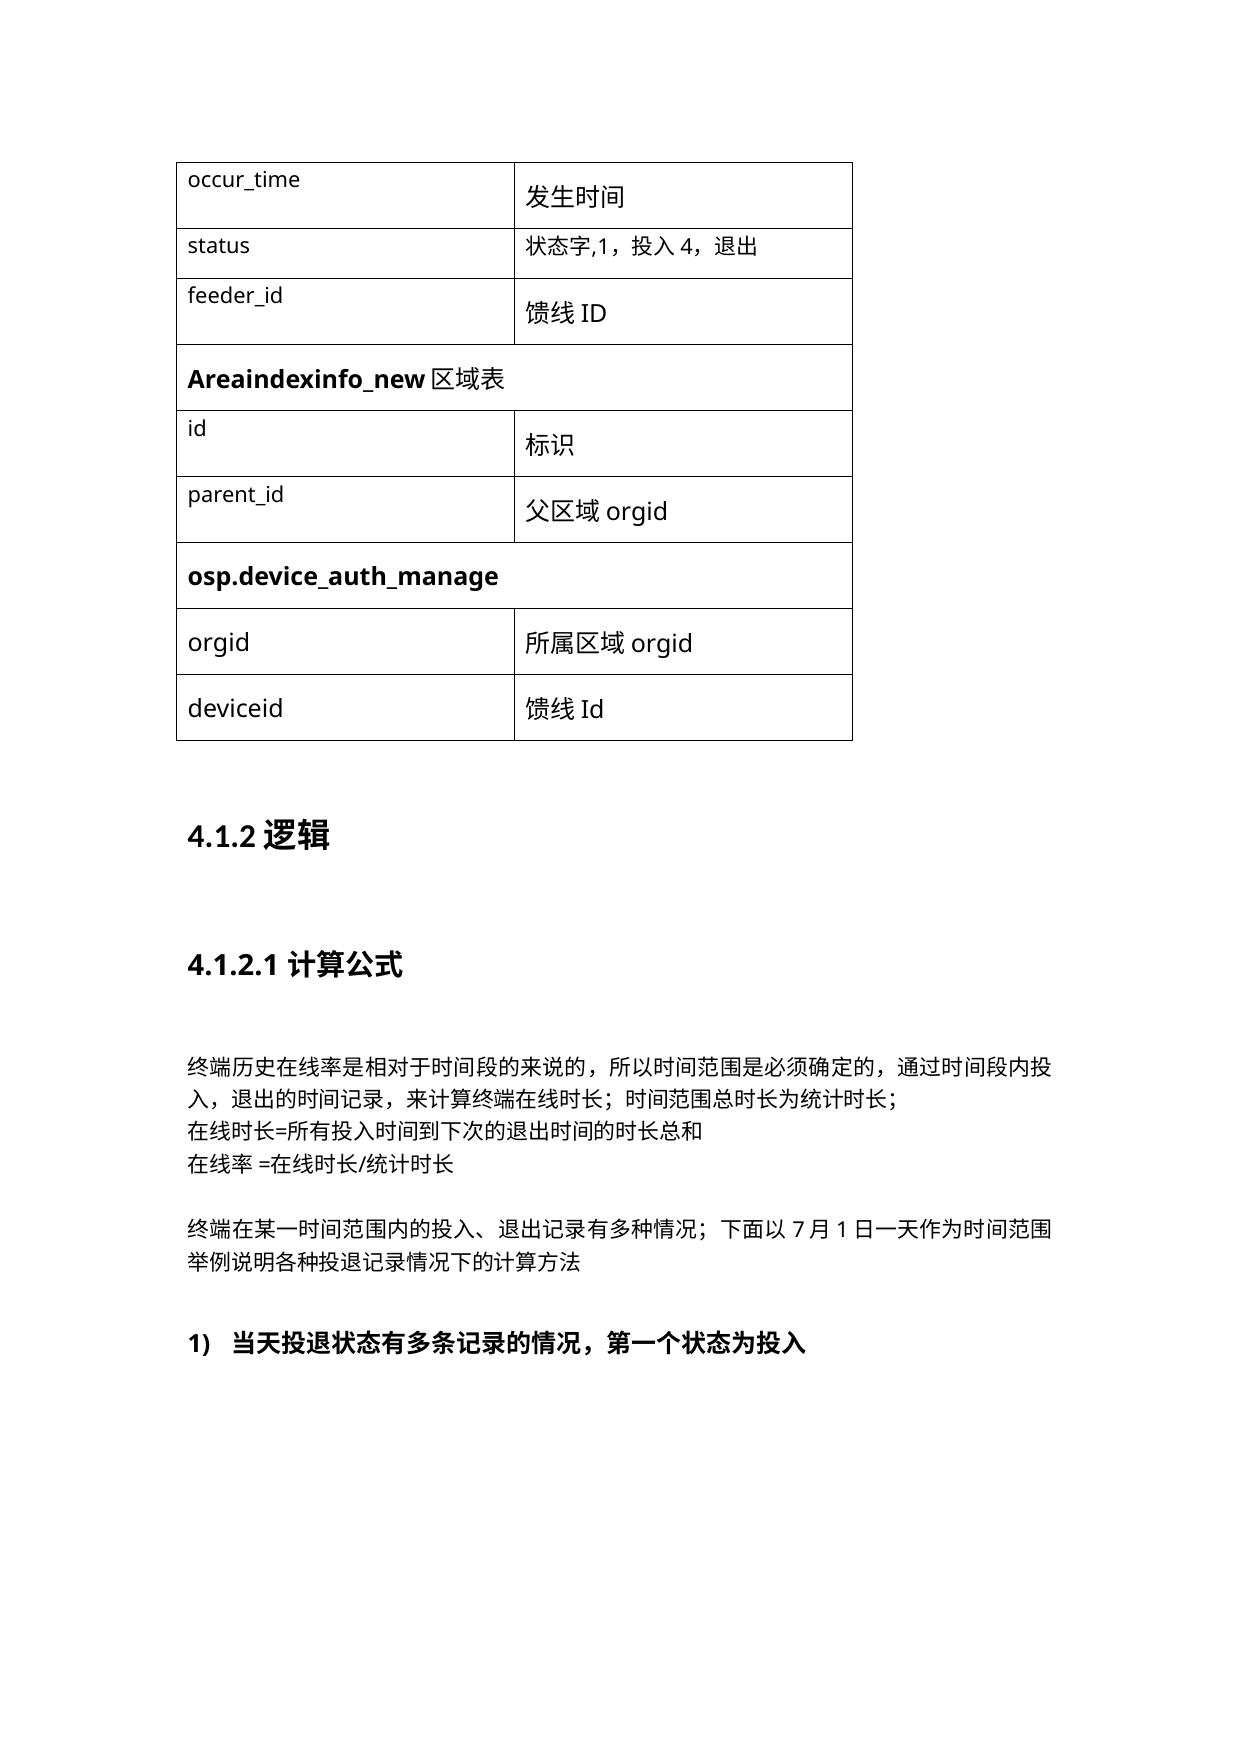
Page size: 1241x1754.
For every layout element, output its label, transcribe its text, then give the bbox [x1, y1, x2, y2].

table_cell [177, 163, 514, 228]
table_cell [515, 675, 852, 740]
list 当天投退状态有多条记录的情况，第一个状态为投入 [187, 1309, 1053, 1374]
text 在线时长=所有投入时间到下次的退出时间的时长总和 [187, 1114, 1053, 1147]
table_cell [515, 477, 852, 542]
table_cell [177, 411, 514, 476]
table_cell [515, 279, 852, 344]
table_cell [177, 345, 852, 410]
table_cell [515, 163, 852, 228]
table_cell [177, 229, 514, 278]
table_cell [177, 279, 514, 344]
text 终端在某一时间范围内的投入、退出记录有多种情况；下面以7月1日一天作为时间范围举例说明各种投退记录情况下的计算方法 [187, 1212, 1053, 1277]
text 终端历史在线率是相对于时间段的来说的，所以时间范围是必须确定的，通过时间段内投入，退出的时间记录，来计算终端在线时长；时间范围总时长为统计时长； [187, 1049, 1053, 1114]
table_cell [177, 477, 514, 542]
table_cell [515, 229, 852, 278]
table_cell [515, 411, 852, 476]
subtitle 4.1.2 逻辑 [187, 801, 1053, 866]
text 在线率 =在线时长/统计时长 [187, 1147, 1053, 1179]
subtitle 4.1.2.1 计算公式 [187, 930, 1053, 995]
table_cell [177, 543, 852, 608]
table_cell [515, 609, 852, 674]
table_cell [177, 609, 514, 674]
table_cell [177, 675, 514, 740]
